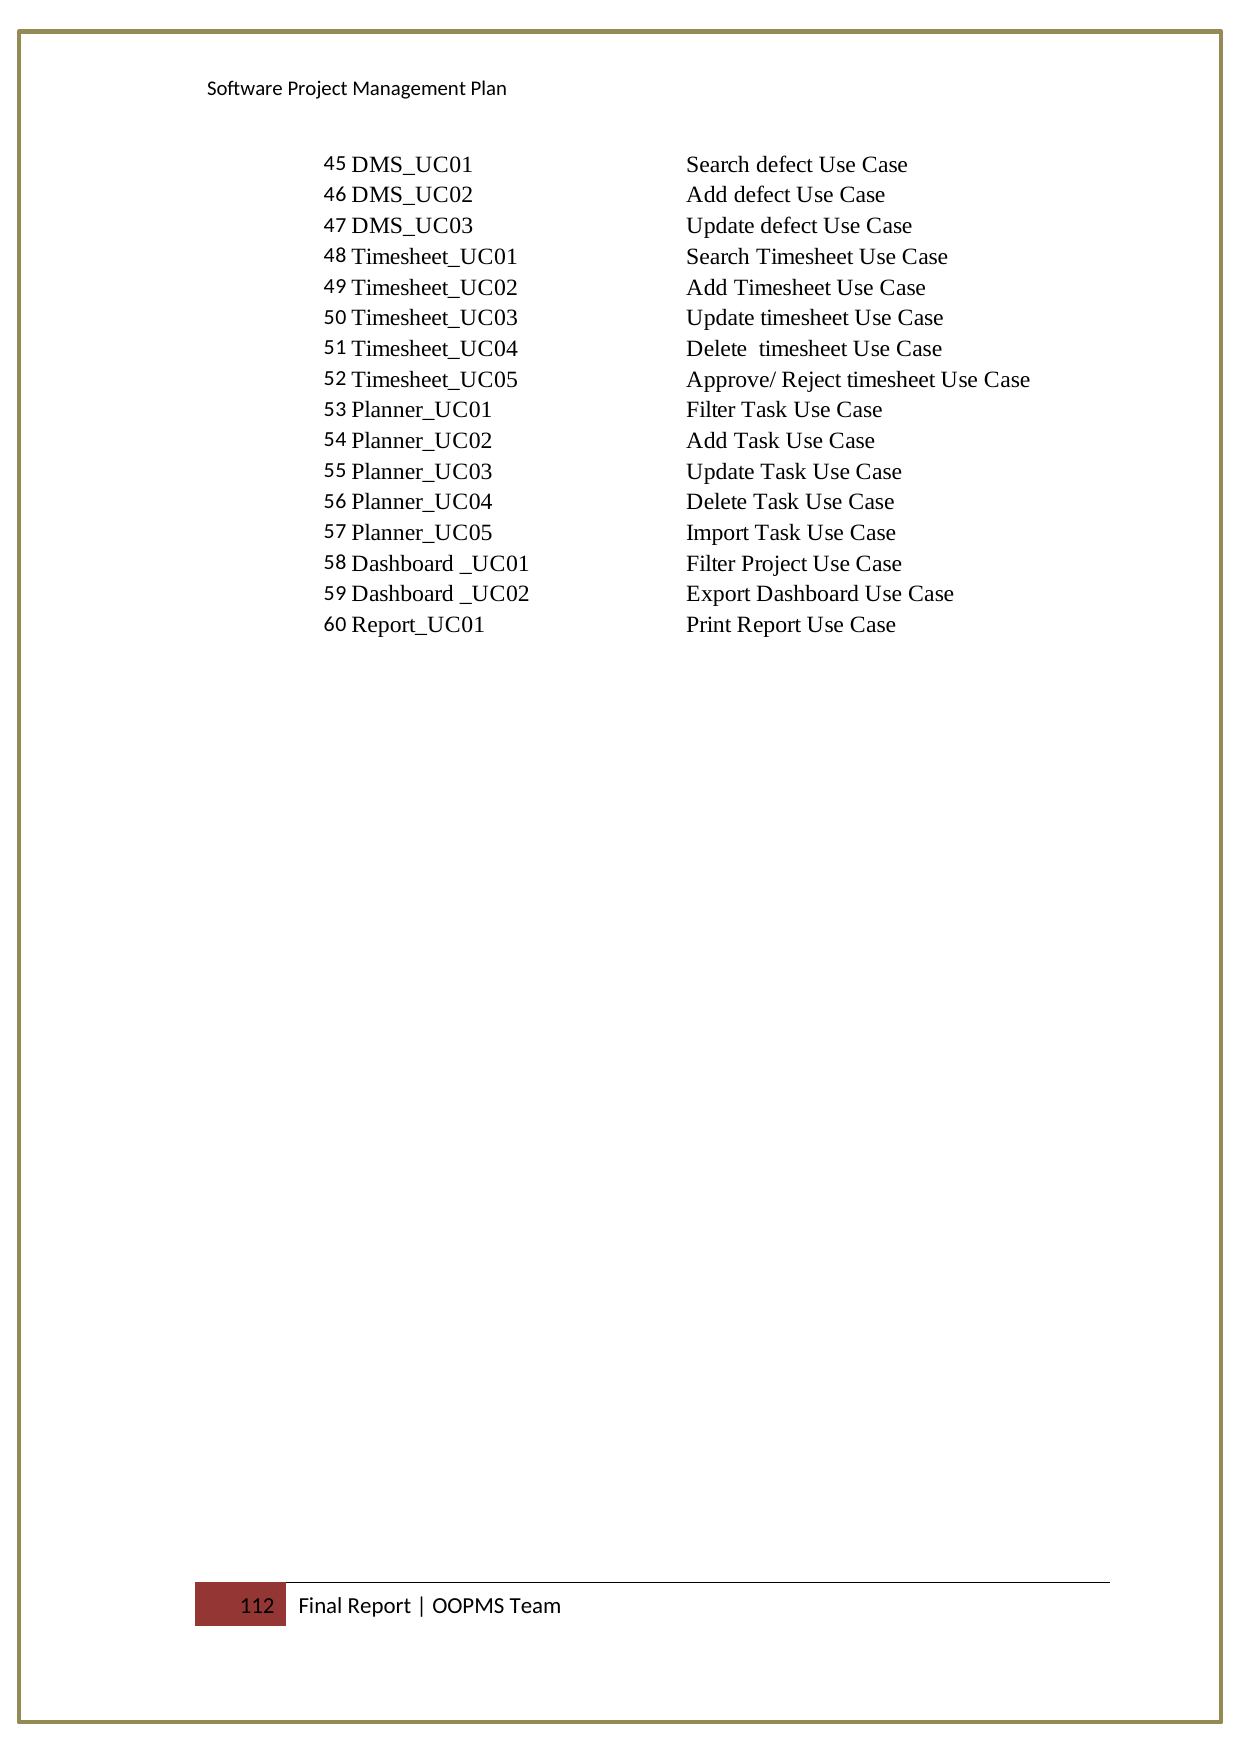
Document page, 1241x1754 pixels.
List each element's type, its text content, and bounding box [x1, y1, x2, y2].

text Overview [207, 148, 1119, 1582]
